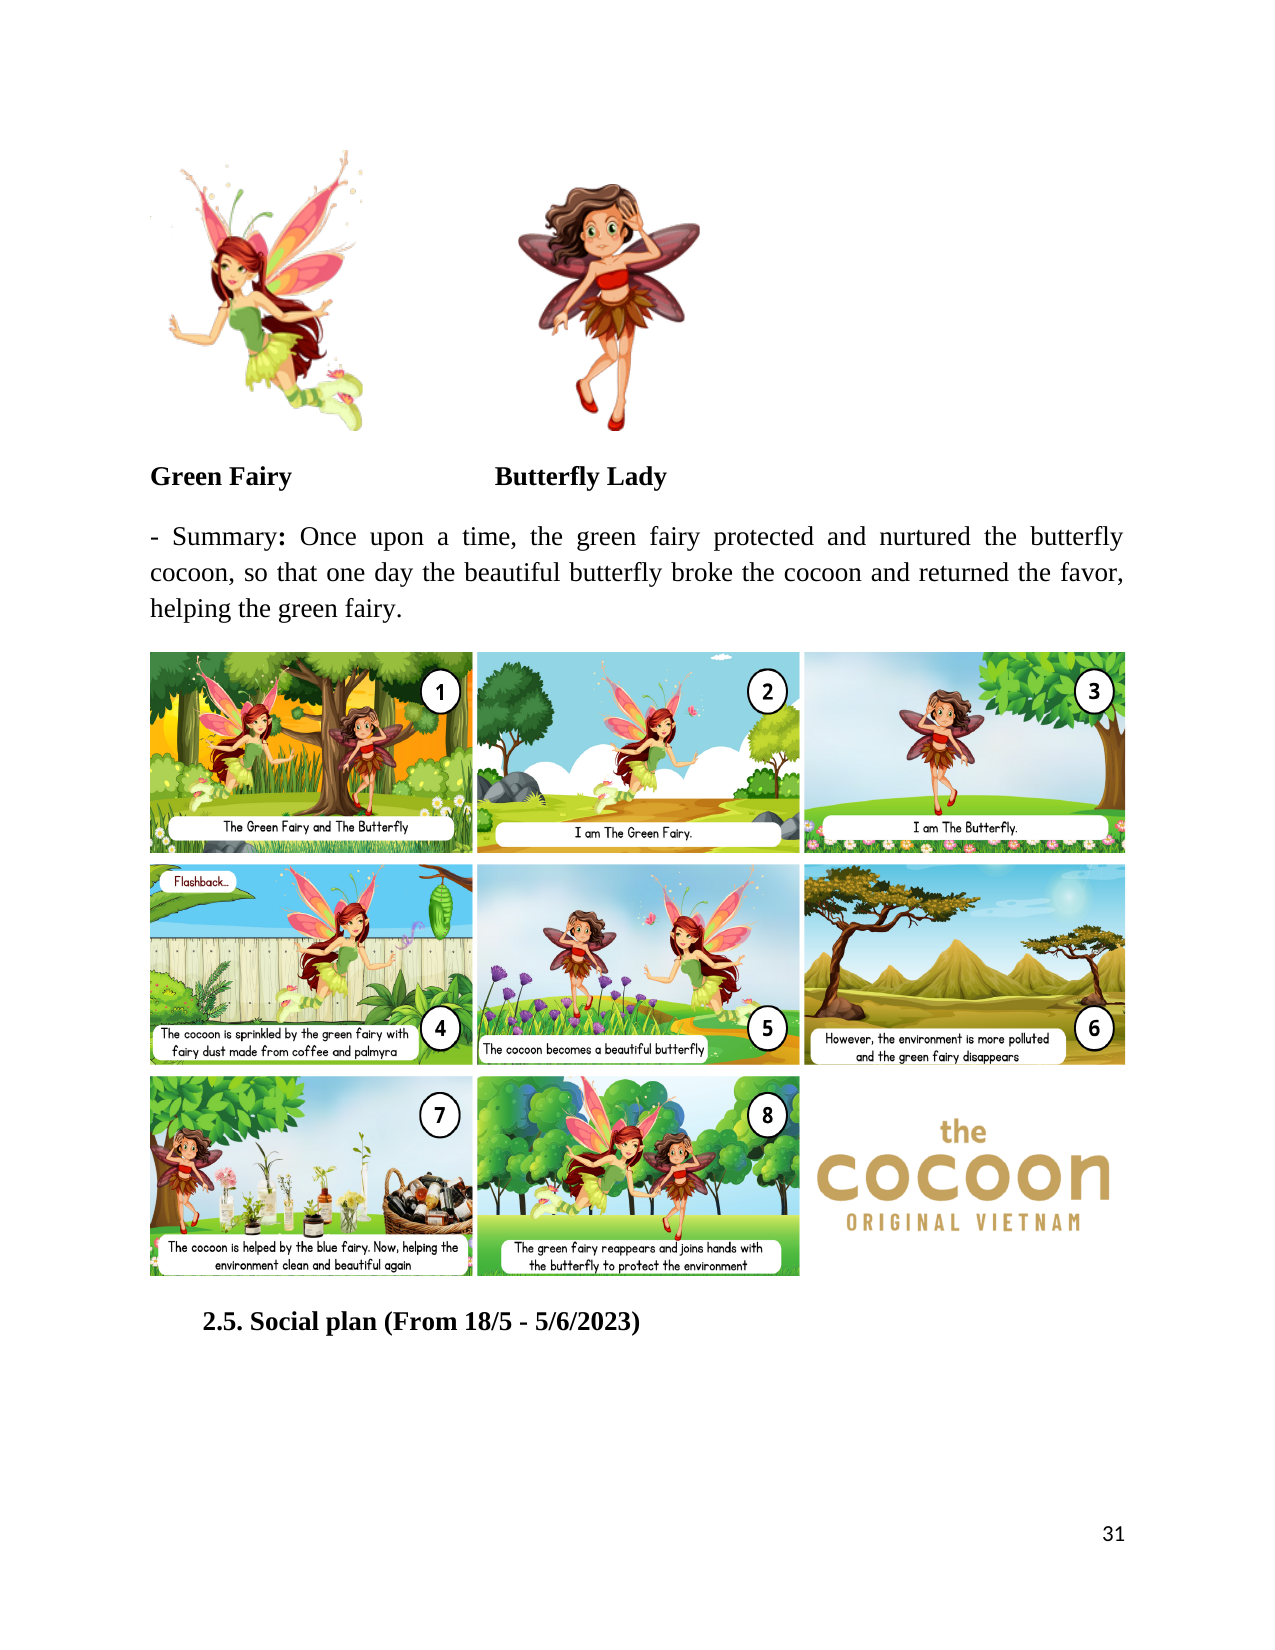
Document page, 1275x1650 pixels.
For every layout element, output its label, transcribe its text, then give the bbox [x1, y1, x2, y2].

text - Summary: Once upon a time, the green fairy protected and nurtured the butterfly cocoon, so that one day the beautiful butterfly broke the cocoon and returned the favor, helping the green fairy. [150, 521, 1125, 623]
picture [150, 652, 1125, 1276]
picture [150, 150, 363, 431]
text Green Fairy Butterfly Lady [150, 460, 1125, 491]
picture [518, 184, 700, 431]
list 2.5. Social plan (From 18/5 - 5/6/2023) [202, 1304, 1125, 1336]
